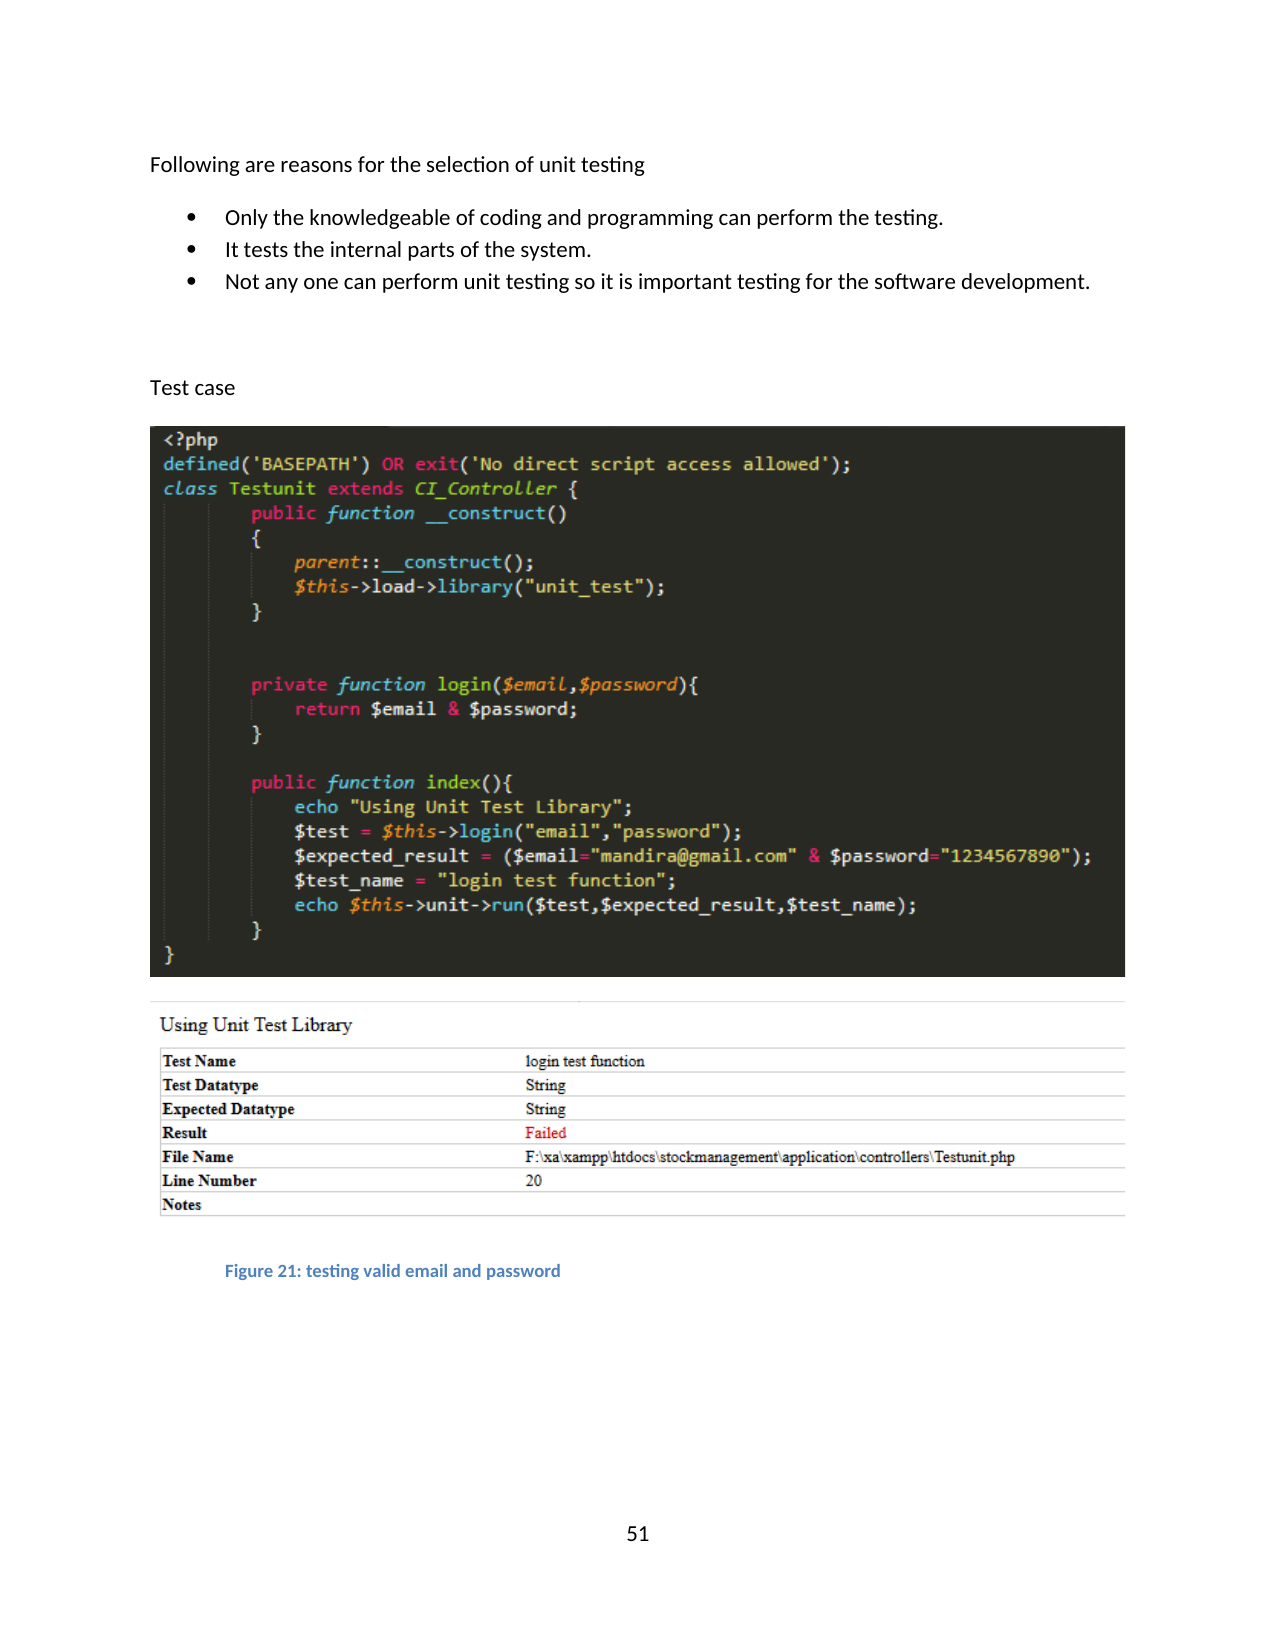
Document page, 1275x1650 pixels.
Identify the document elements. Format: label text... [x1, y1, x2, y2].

text Test case [150, 373, 1125, 401]
list Not any one can perform unit testing so it is important testing for the software development. [187, 267, 1125, 295]
picture [150, 1001, 1125, 1234]
list It tests the internal parts of the system. [187, 235, 1125, 263]
text Following are reasons for the selection of unit testing [150, 150, 1125, 178]
picture [150, 426, 1125, 977]
list Only the knowledgeable of coding and programming can perform the testing. [187, 203, 1125, 231]
